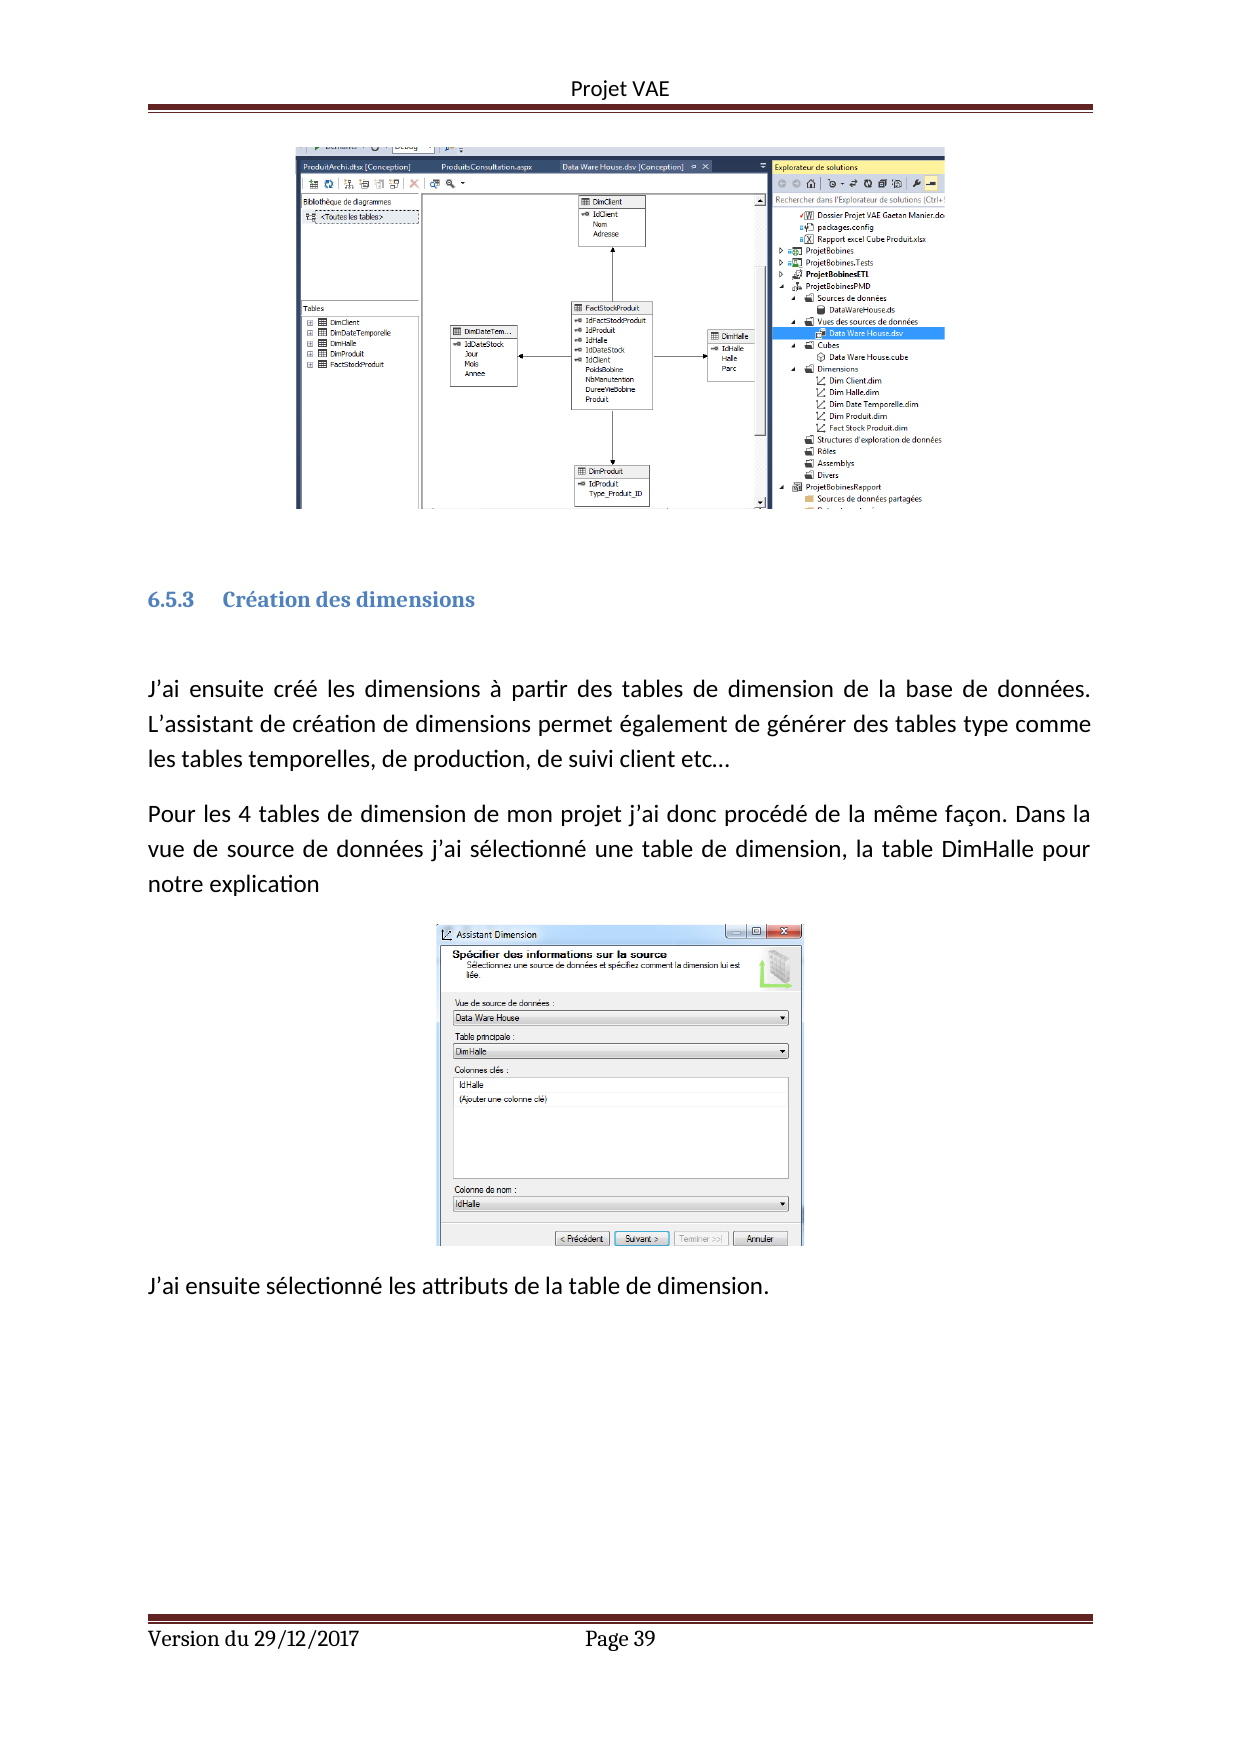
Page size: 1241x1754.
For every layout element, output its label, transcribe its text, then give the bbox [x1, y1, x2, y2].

text J’ai ensuite sélectionné les attributs de la table de dimension. [148, 1270, 1093, 1301]
text J’ai ensuite créé les dimensions à partir des tables de dimension de la base de données. L’assistant de création de dimensions permet également de générer des tables type comme les tables temporelles, de production, de suivi client etc… [148, 673, 1093, 773]
text Pour les 4 tables de dimension de mon projet j’ai donc procédé de la même façon. Dans la vue de source de données j’ai sélectionné une table de dimension, la table DimHalle pour notre explication [148, 798, 1093, 899]
picture [295, 147, 945, 509]
picture [436, 924, 805, 1246]
subtitle Création des dimensions [148, 587, 1093, 613]
